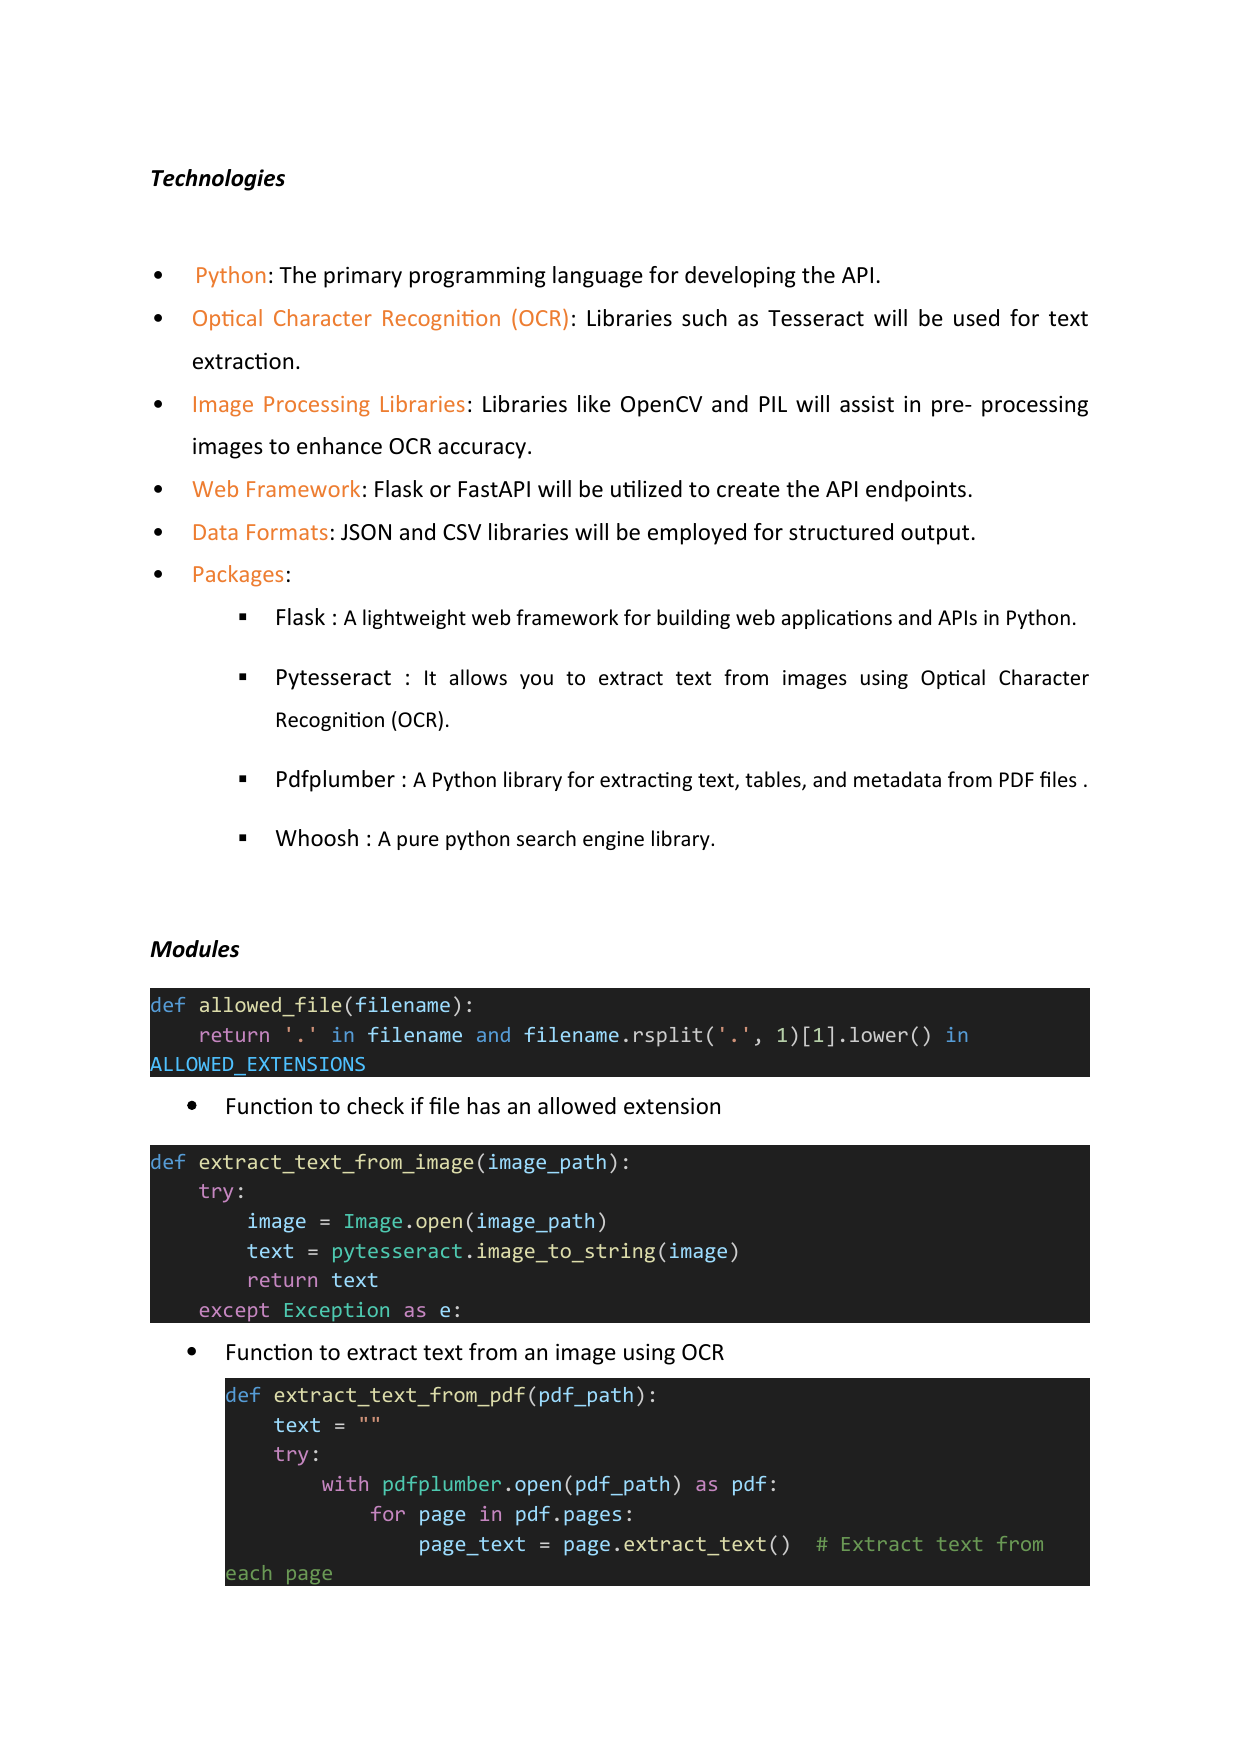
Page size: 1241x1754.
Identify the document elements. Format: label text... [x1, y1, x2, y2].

text image = Image.open(image_path) [150, 1204, 1090, 1234]
text def allowed_file(filename): [150, 988, 1090, 1018]
text try: [150, 1175, 1090, 1204]
list Web Framework: Flask or FastAPI will be utilized to create the API endpoints. [154, 473, 1090, 504]
text text = pytesseract.image_to_string(image) [150, 1234, 1090, 1264]
list Data Formats: JSON and CSV libraries will be employed for structured output. [154, 516, 1090, 546]
list Function to extract text from an image using OCR [187, 1336, 1090, 1366]
list Pdfplumber : A Python library for extracting text, tables, and metadata from PDF files . [237, 763, 1090, 793]
list page_text = page.extract_text() # Extract text from each page [225, 1527, 1090, 1586]
list try: [225, 1438, 1090, 1467]
list Function to check if file has an allowed extension [187, 1090, 1090, 1120]
list Python: The primary programming language for developing the API. [154, 259, 1090, 290]
list Flask : A lightweight web framework for building web applications and APIs in Python. [237, 601, 1090, 632]
list Optical Character Recognition (OCR): Libraries such as Tesseract will be used for text extraction. [154, 302, 1090, 376]
text Modules [150, 933, 1090, 964]
text return '.' in filename and filename.rsplit('.', 1)[1].lower() in ALLOWED_EXTENSIONS [150, 1018, 1090, 1077]
text def extract_text_from_image(image_path): [150, 1145, 1090, 1175]
text return text [150, 1264, 1090, 1293]
list def extract_text_from_pdf(pdf_path): [225, 1378, 1090, 1408]
list with pdfplumber.open(pdf_path) as pdf: [225, 1467, 1090, 1497]
list Whoosh : A pure python search engine library. [237, 822, 1090, 853]
list for page in pdf.pages: [225, 1497, 1090, 1527]
list Packages: [154, 558, 1090, 589]
list Image Processing Libraries: Libraries like OpenCV and PIL will assist in pre- processing images to enhance OCR accuracy. [154, 388, 1090, 461]
list Pytesseract : It allows you to extract text from images using Optical Character Recognition (OCR). [237, 661, 1090, 734]
text Technologies [150, 162, 1090, 193]
text except Exception as e: [150, 1293, 1090, 1323]
list text = "" [225, 1408, 1090, 1438]
